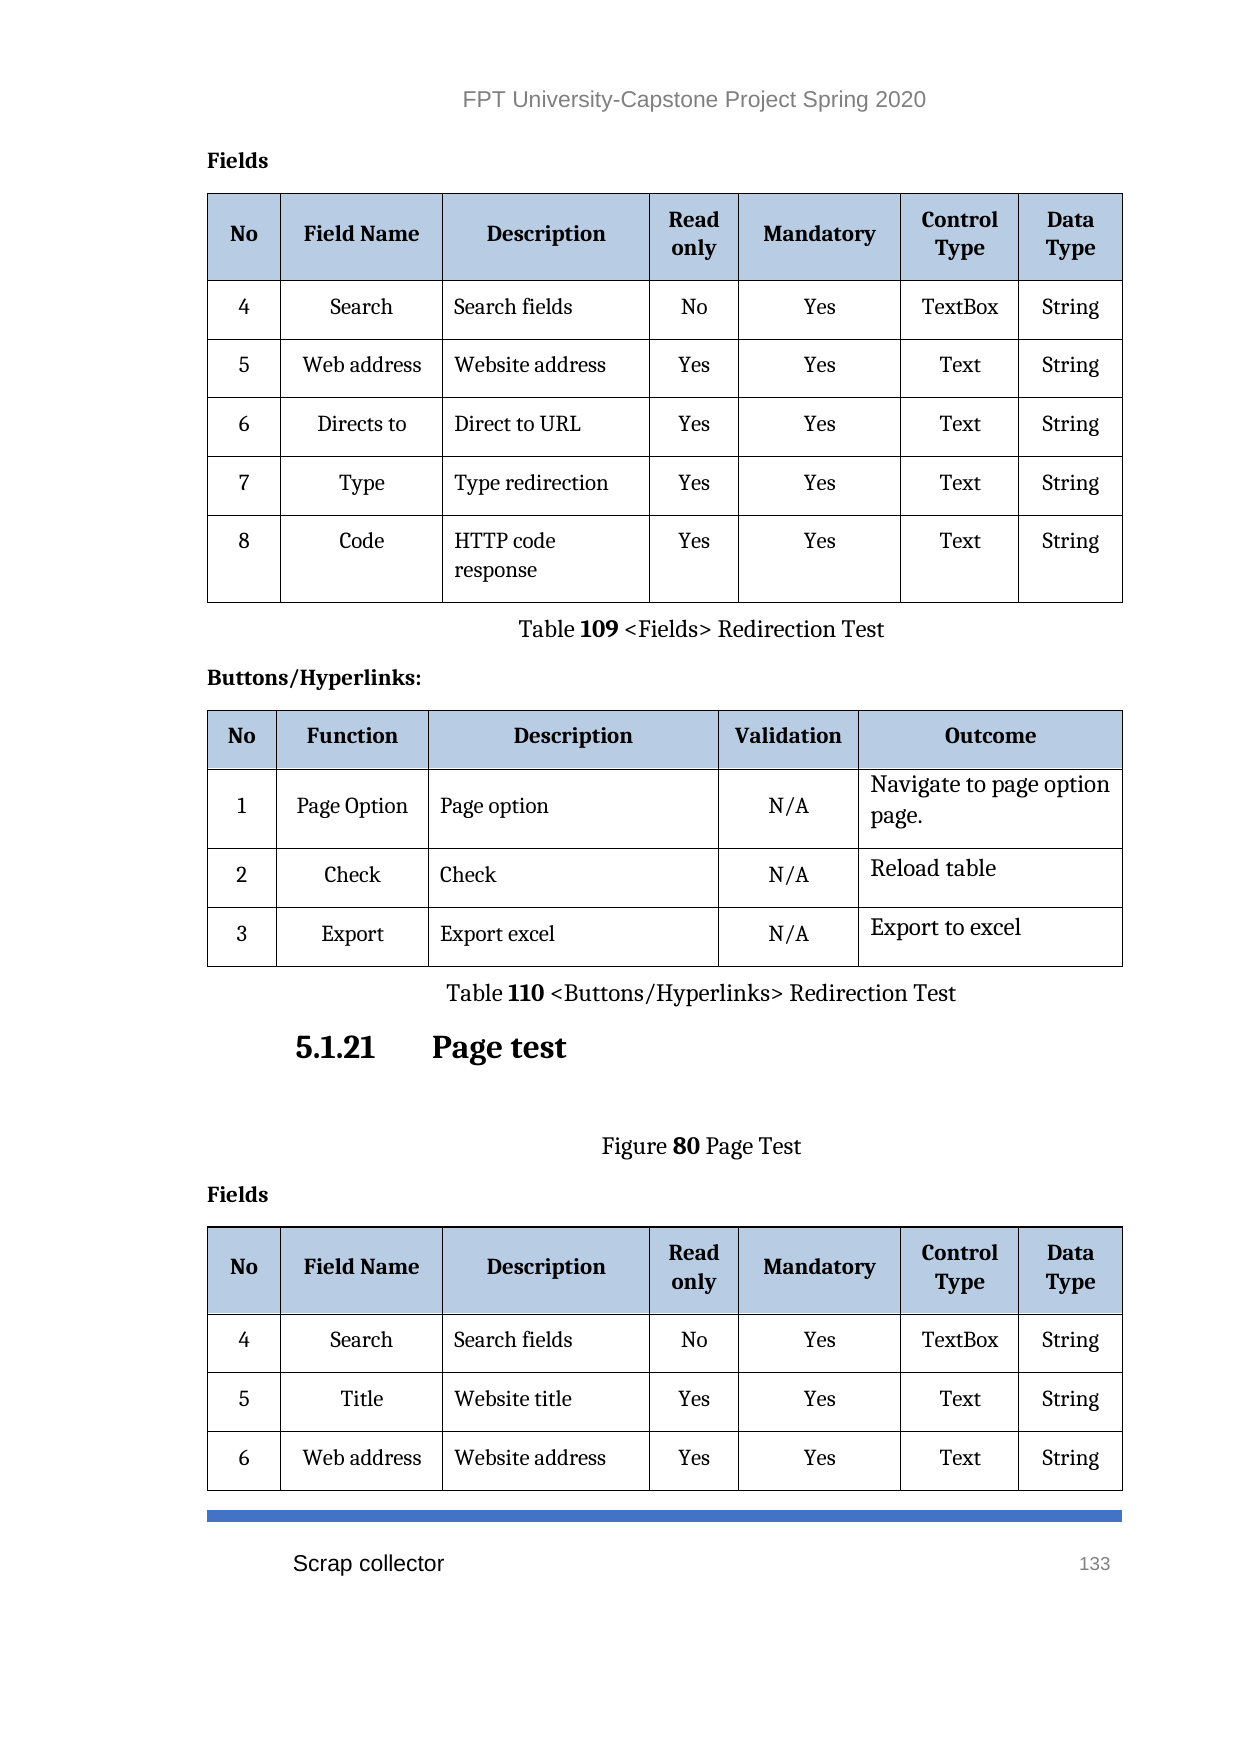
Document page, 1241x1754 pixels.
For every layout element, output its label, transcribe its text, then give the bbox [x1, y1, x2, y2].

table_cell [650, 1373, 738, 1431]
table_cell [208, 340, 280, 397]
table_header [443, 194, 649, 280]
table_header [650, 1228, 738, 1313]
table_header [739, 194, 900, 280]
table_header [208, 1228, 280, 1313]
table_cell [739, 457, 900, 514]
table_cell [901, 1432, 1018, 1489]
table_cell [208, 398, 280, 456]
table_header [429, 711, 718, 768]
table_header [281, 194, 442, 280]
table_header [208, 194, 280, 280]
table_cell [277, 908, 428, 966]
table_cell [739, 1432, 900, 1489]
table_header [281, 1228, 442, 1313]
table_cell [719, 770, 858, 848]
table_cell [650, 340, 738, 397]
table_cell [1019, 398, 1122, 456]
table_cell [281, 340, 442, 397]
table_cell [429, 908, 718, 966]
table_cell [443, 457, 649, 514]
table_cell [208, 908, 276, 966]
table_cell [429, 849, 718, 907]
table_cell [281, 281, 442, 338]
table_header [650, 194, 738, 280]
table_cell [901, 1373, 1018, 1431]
text Figure 80 Page Test [207, 1132, 1122, 1161]
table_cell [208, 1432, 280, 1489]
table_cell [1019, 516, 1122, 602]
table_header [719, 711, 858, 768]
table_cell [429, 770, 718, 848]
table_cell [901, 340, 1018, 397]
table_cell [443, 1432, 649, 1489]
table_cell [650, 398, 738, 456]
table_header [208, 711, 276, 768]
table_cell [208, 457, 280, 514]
text Fields [207, 148, 1122, 174]
subtitle Page test [295, 1029, 1122, 1067]
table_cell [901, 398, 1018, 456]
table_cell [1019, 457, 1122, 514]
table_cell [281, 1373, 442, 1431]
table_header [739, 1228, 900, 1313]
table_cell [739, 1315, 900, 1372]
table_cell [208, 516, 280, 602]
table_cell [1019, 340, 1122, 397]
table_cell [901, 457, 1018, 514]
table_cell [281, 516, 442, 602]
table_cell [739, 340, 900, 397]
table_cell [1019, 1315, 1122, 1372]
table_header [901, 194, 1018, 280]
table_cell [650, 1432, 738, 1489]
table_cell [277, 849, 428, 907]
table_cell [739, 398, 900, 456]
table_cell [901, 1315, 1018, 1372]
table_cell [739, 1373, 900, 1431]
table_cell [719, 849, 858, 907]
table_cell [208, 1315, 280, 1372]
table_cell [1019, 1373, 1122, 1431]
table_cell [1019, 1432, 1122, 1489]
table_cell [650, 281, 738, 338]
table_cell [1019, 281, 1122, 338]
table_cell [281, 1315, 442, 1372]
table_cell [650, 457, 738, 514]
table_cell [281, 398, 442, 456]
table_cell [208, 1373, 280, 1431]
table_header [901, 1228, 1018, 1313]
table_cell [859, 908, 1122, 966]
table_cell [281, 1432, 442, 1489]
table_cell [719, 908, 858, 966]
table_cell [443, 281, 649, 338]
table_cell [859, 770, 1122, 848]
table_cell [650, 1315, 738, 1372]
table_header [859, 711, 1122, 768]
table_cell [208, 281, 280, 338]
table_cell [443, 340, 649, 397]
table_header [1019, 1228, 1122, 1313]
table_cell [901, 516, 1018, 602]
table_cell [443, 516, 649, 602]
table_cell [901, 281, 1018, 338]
text Table 110 <Buttons/Hyperlinks> Redirection Test [207, 979, 1122, 1008]
text Table 109 <Fields> Redirection Test [207, 615, 1122, 644]
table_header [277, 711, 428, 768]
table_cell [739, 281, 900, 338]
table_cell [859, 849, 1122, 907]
text Buttons/Hyperlinks: [207, 665, 1122, 691]
text Fields [207, 1181, 1122, 1208]
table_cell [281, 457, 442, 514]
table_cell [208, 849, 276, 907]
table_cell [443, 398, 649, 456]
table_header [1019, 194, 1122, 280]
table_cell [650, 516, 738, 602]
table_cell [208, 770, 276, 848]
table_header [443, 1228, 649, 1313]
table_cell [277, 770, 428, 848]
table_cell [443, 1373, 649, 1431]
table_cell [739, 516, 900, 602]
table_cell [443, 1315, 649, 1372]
